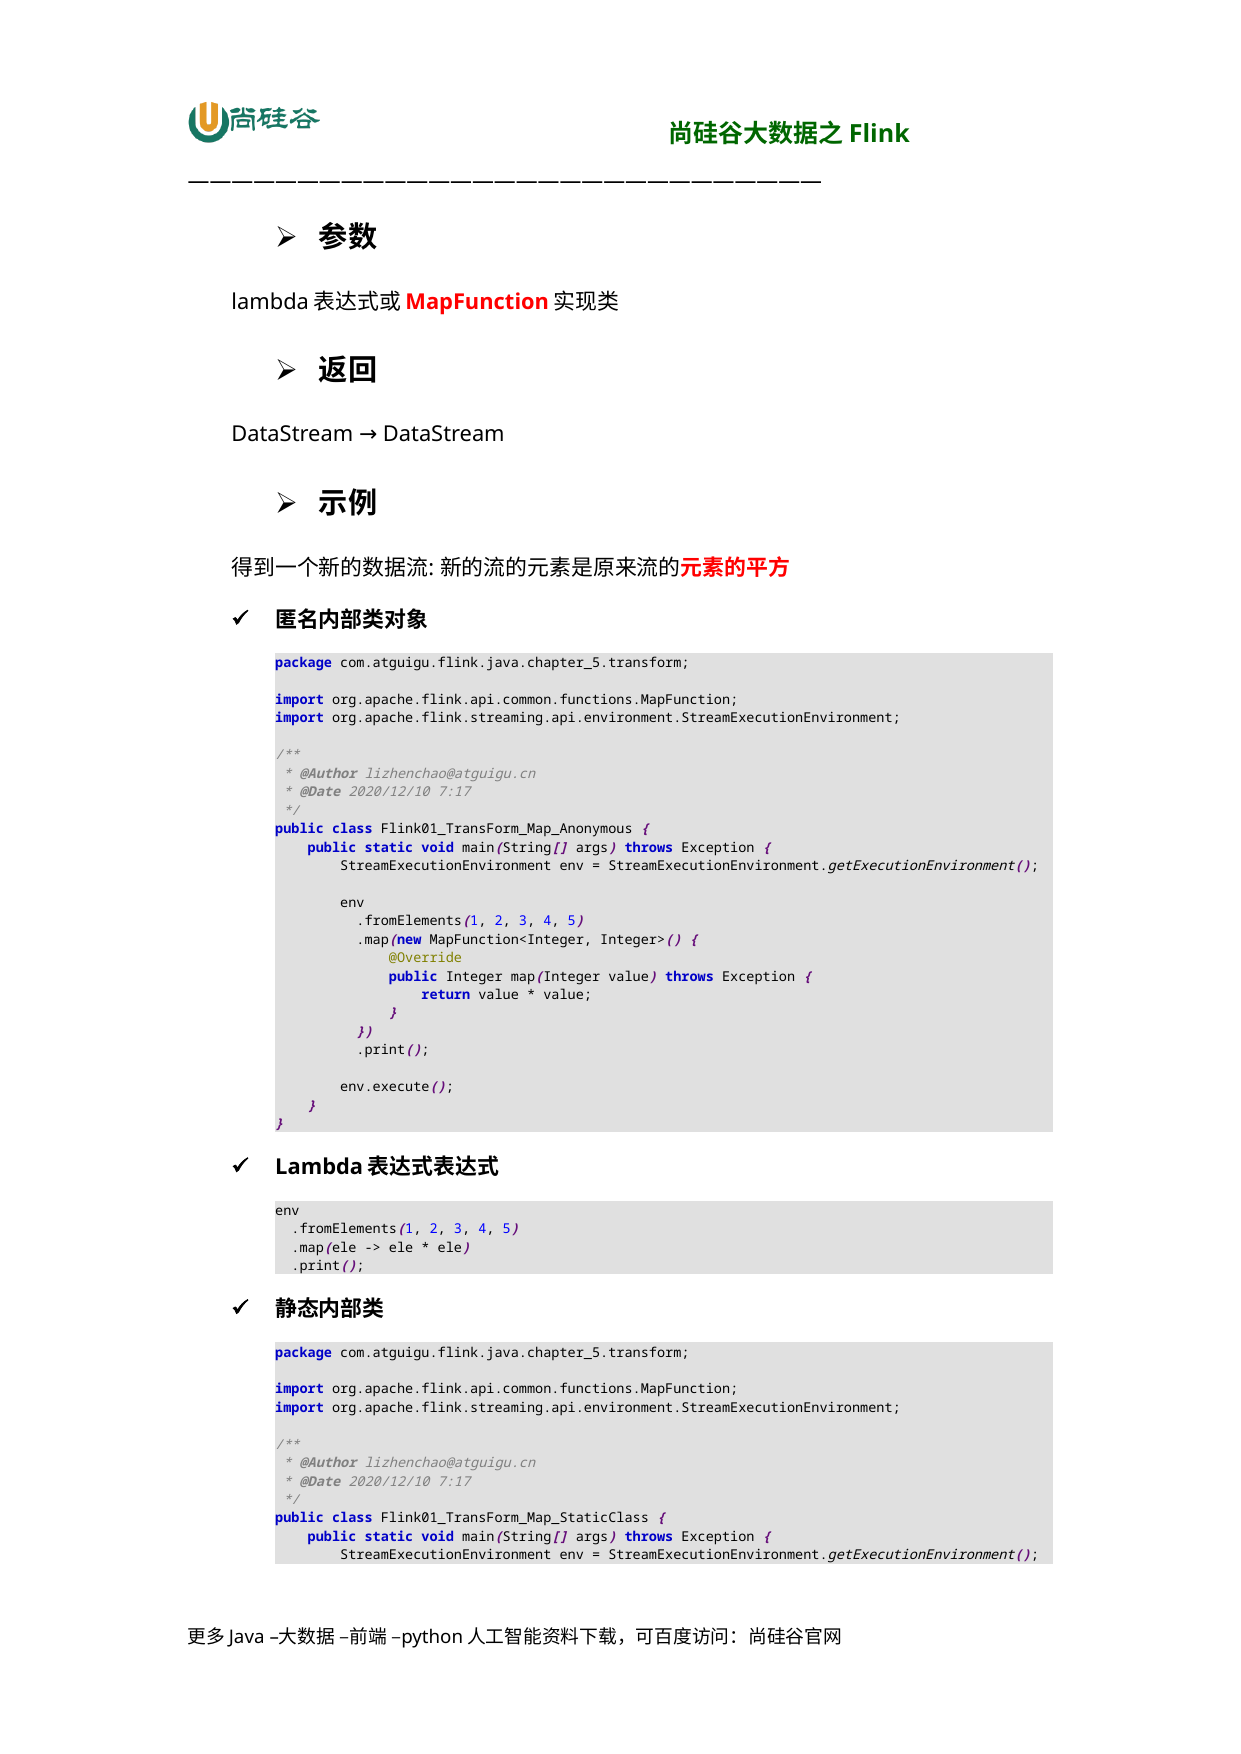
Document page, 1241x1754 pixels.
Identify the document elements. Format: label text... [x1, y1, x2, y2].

text 参数 [231, 202, 1042, 267]
text 返回 [231, 335, 1042, 400]
text lambda表达式或MapFunction实现类 [231, 283, 1053, 316]
list 匿名内部类对象 [231, 601, 1053, 634]
text package com.atguigu.flink.java.chapter_5.transform; import org.apache.flink.api.common.functions.MapFunction; import org.apache.flink.streaming.api.environment.StreamExecutionEnvironment; /** * @Author lizhenchao@atguigu.cn * @Date 2020/12/10 7:17 */ public class Flink01_TransForm_Map_Anonymous { public static void main(String[] args) throws Exception { StreamExecutionEnvironment env = StreamExecutionEnvironment.getExecutionEnvironment(); env .fromElements(1, 2, 3, 4, 5) .map(new MapFunction<Integer, Integer>() { @Override public Integer map(Integer value) throws Exception { return value * value; } }) .print(); env.execute(); } } [275, 653, 1053, 1132]
text 示例 [231, 468, 1042, 533]
list Lambda表达式表达式 [231, 1149, 1053, 1181]
text DataStream → DataStream [231, 416, 1053, 449]
text env .fromElements(1, 2, 3, 4, 5) .map(ele -> ele * ele) .print(); [275, 1201, 1053, 1274]
list 静态内部类 [231, 1291, 1053, 1323]
picture [187, 101, 320, 143]
text 得到一个新的数据流: 新的流的元素是原来流的元素的平方 [231, 549, 1053, 582]
